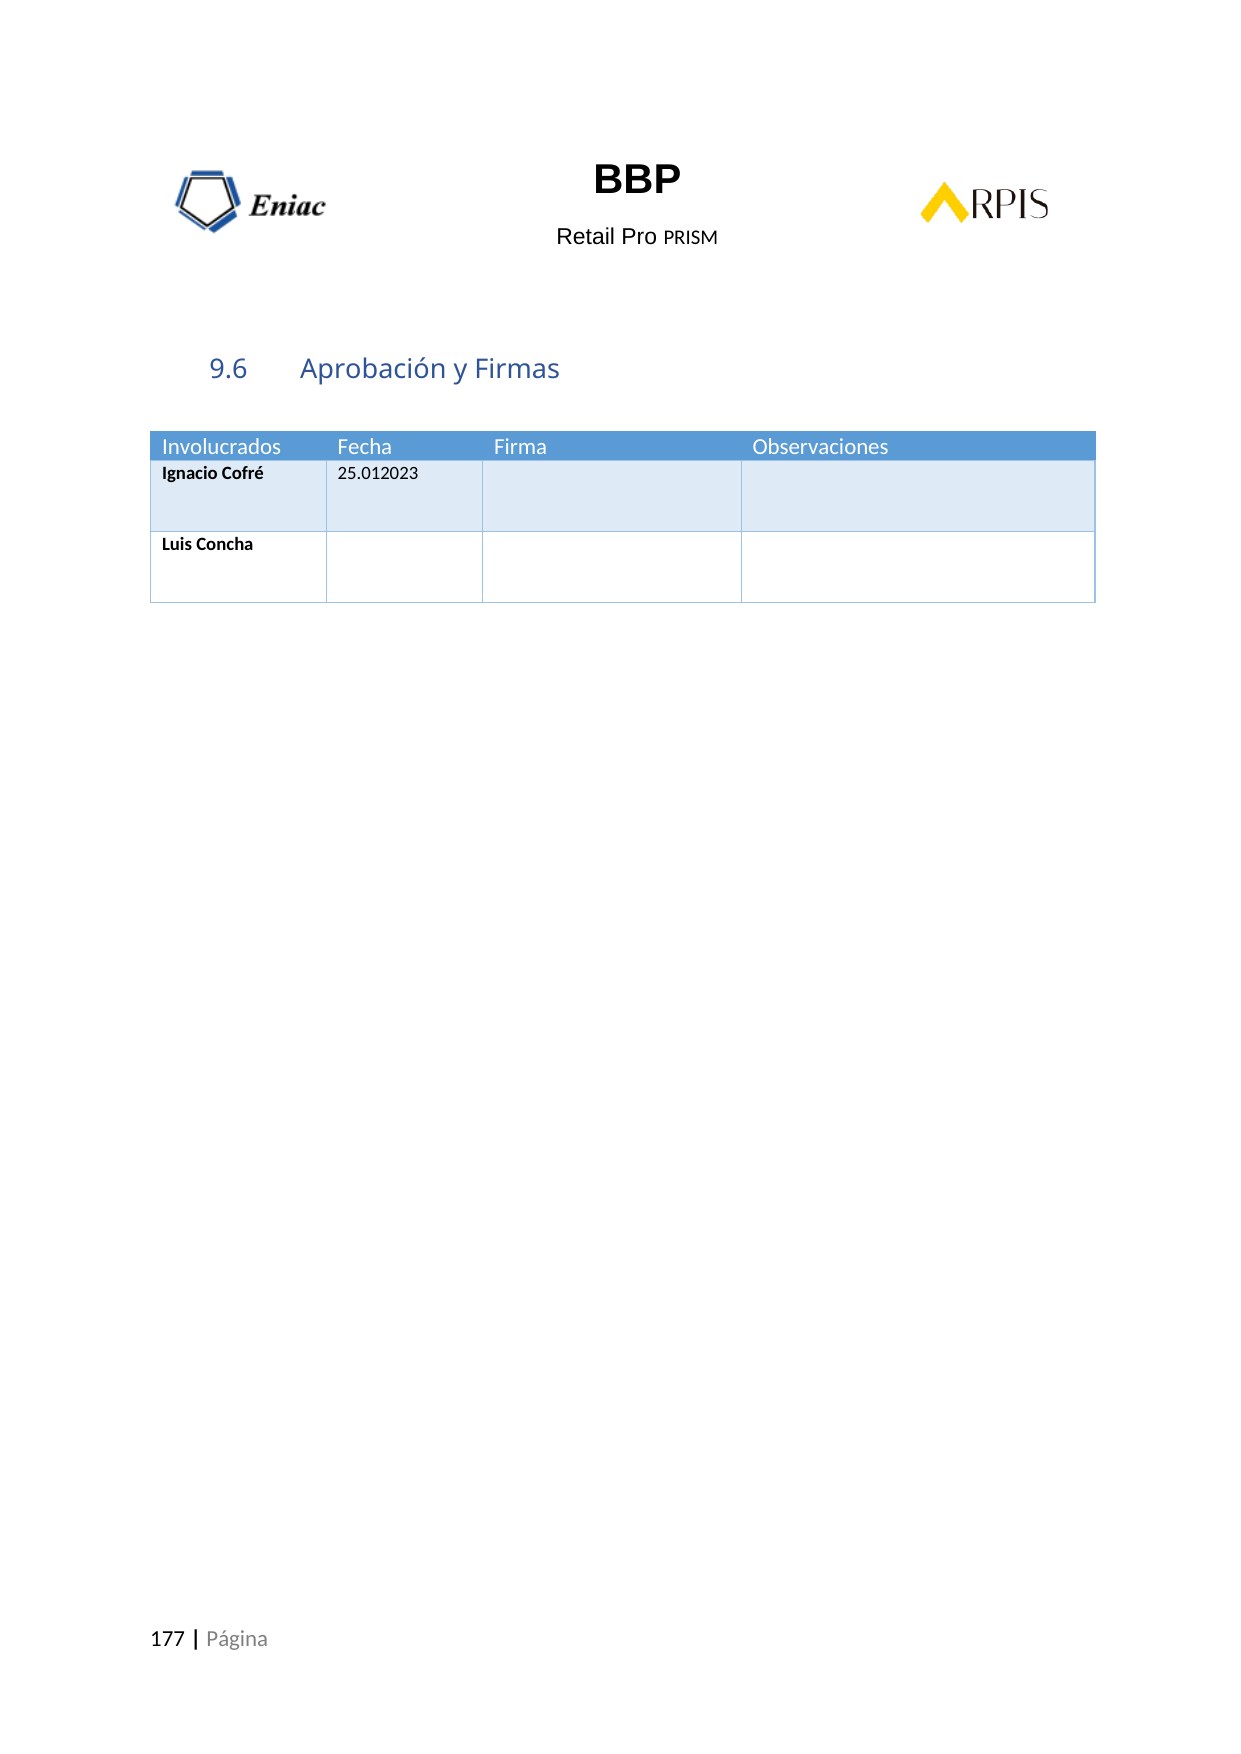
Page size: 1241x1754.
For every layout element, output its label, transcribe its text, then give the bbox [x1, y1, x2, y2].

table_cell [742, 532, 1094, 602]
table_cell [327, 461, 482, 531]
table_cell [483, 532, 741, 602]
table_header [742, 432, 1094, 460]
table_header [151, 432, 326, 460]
subtitle Aprobación y Firmas [209, 350, 1090, 387]
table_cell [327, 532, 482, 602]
picture [920, 180, 1048, 225]
picture [172, 164, 331, 240]
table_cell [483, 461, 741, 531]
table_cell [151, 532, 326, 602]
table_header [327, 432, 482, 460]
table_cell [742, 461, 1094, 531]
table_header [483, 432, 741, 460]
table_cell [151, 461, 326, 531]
